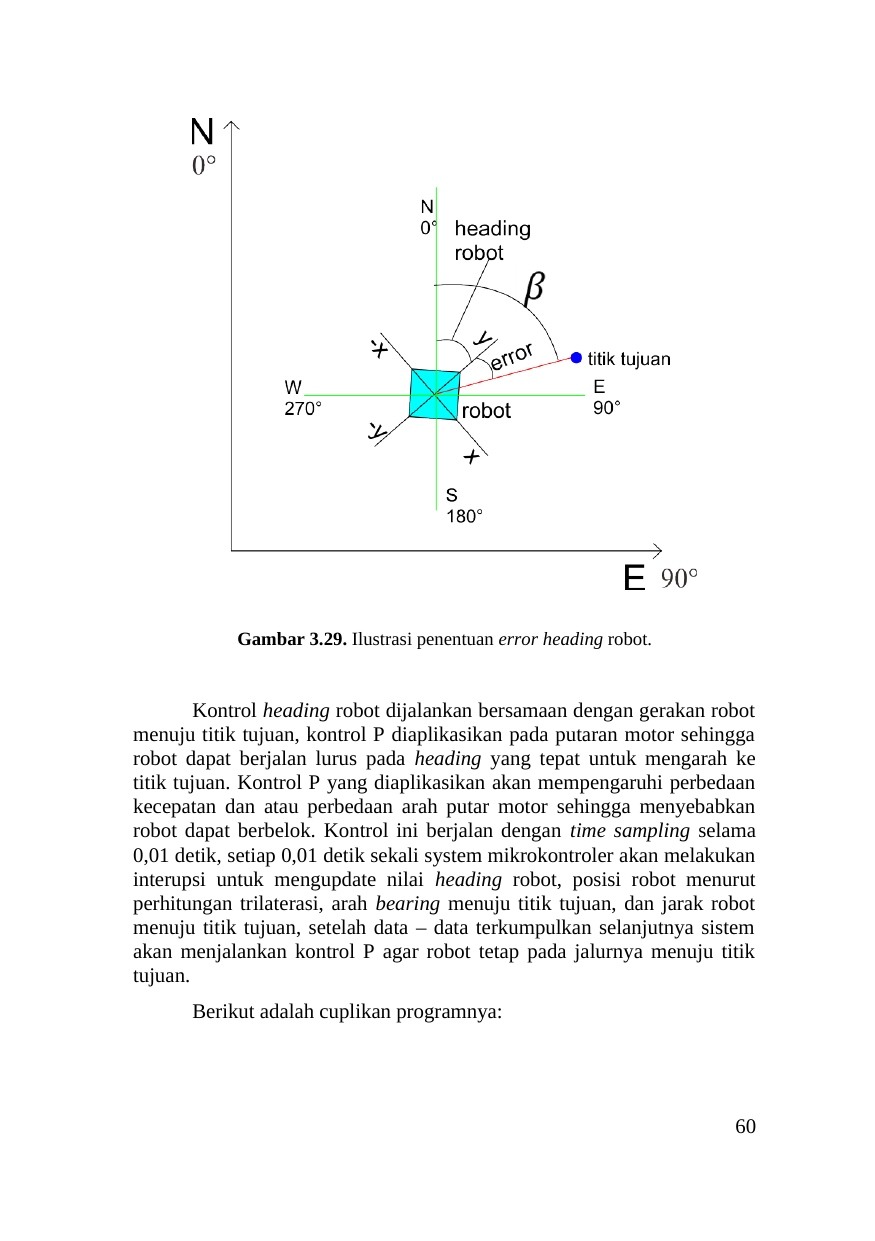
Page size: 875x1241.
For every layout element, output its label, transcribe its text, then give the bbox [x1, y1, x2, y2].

text Berikut adalah cuplikan programnya: [133, 999, 756, 1023]
text Kontrol heading robot dijalankan bersamaan dengan gerakan robot menuju titik tujuan, kontrol P diaplikasikan pada putaran motor sehingga robot dapat berjalan lurus pada heading yang tepat untuk mengarah ke titik tujuan. Kontrol P yang diaplikasikan akan mempengaruhi perbedaan kecepatan dan atau perbedaan arah putar motor sehingga menyebabkan robot dapat berbelok. Kontrol ini berjalan dengan time sampling selama 0,01 detik, setiap 0,01 detik sekali system mikrokontroler akan melakukan interupsi untuk mengupdate nilai heading robot, posisi robot menurut perhitungan trilaterasi, arah bearing menuju titik tujuan, dan jarak robot menuju titik tujuan, setelah data – data terkumpulkan selanjutnya sistem akan menjalankan kontrol P agar robot tetap pada jalurnya menuju titik tujuan. [133, 698, 756, 987]
picture [192, 118, 697, 590]
text Gambar 3.29. Ilustrasi penentuan error heading robot. [133, 627, 756, 649]
